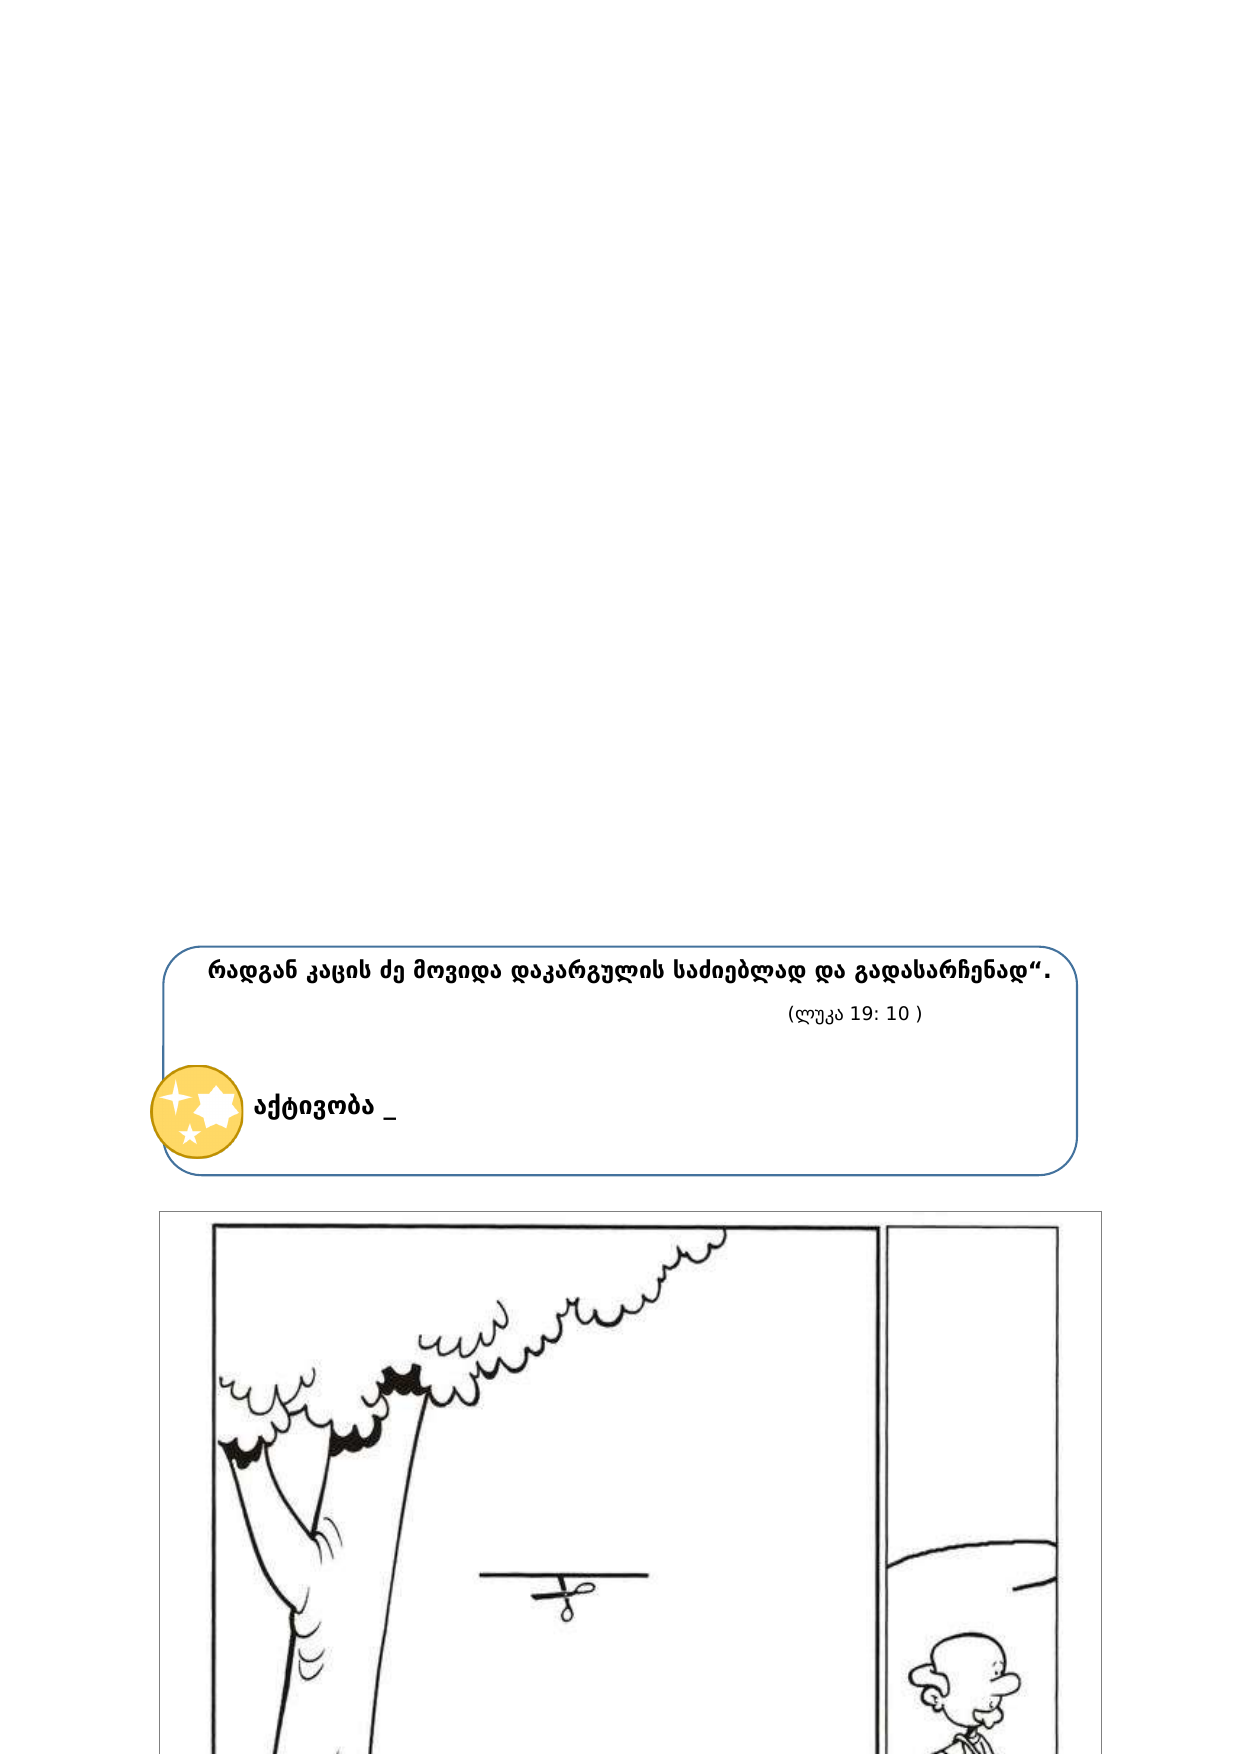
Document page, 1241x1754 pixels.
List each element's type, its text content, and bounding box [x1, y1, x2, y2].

text (ლუკა 19: 10 ) [150, 1003, 1090, 1024]
picture [150, 1065, 244, 1159]
picture [160, 1212, 1101, 1754]
text აქტივობა _ [244, 1091, 1090, 1120]
text რადგან კაცის ძე მოვიდა დაკარგულის საძიებლად და გადასარჩენად“. [150, 957, 1090, 984]
